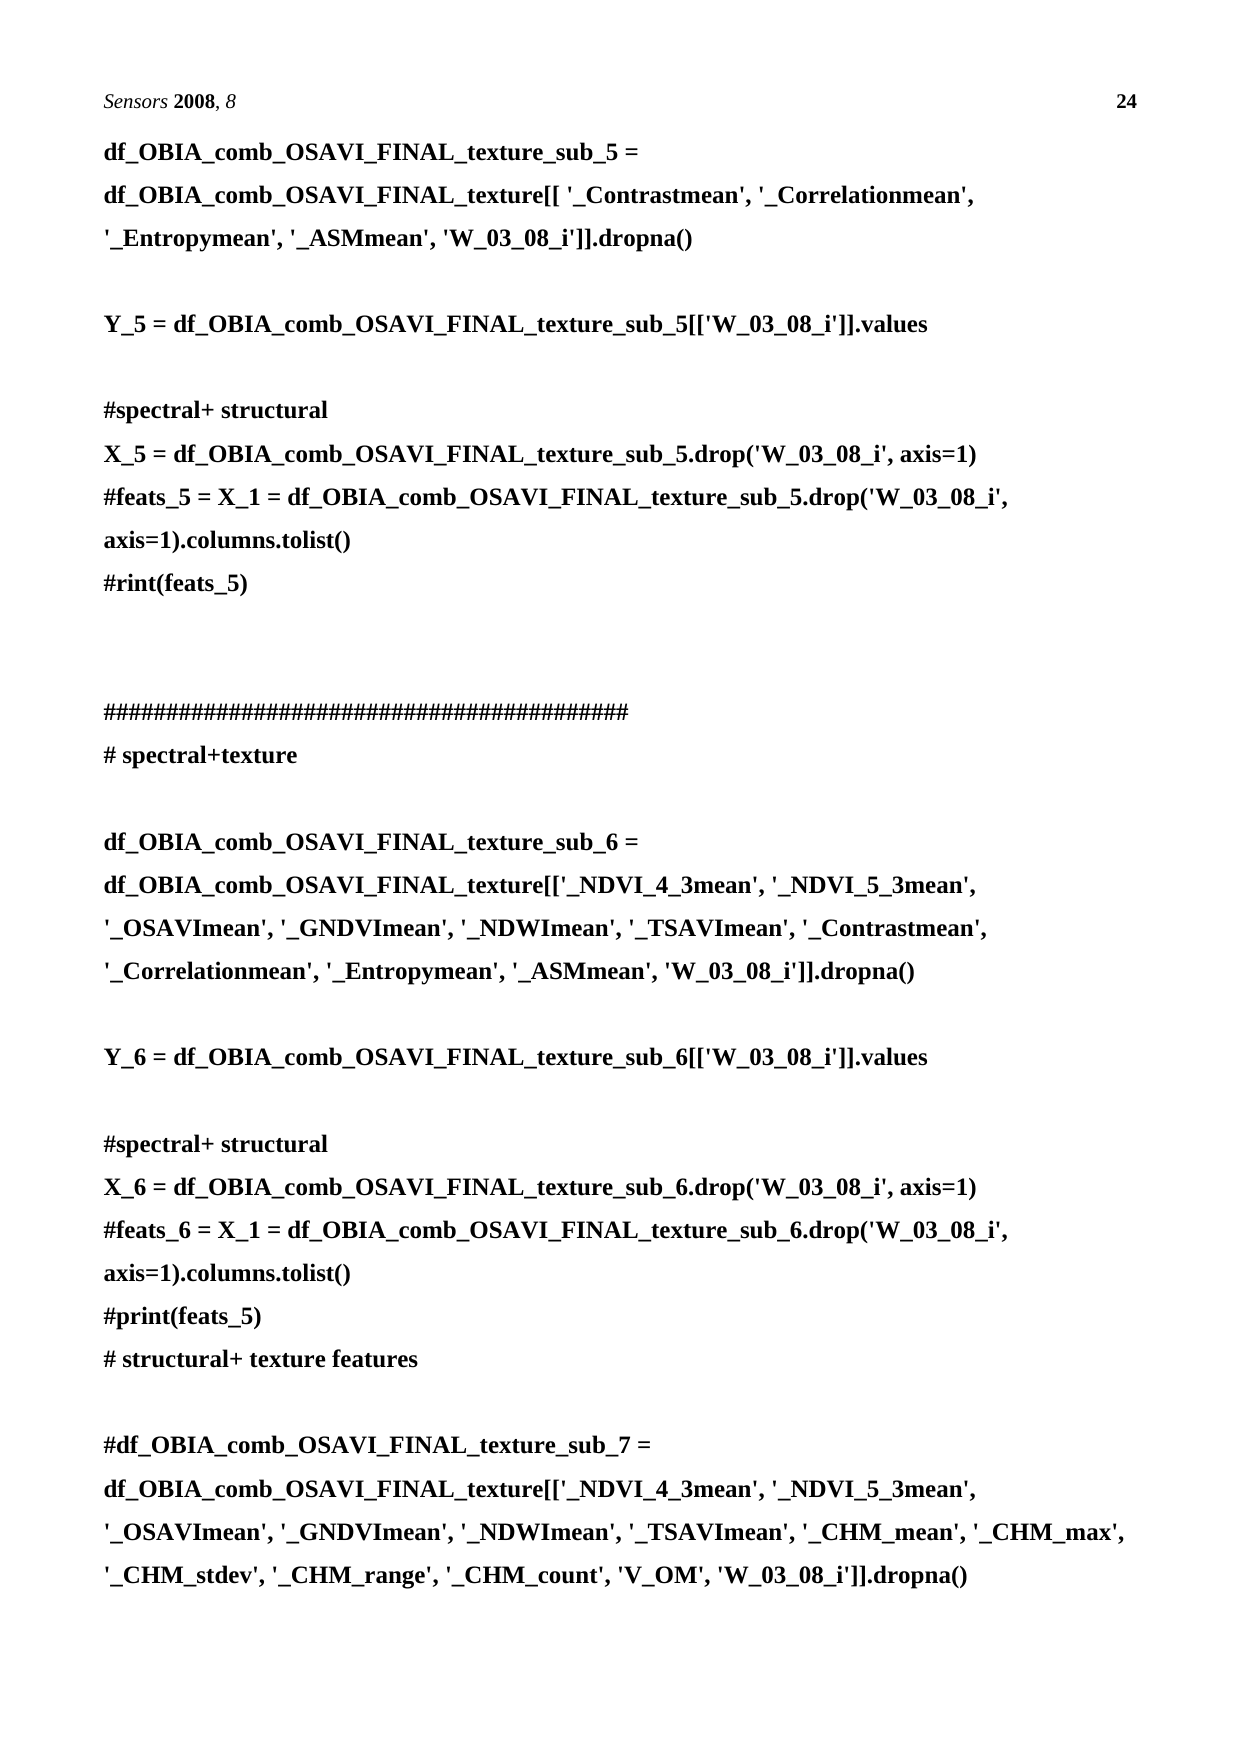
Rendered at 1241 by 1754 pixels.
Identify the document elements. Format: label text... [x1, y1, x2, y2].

text # structural+ texture features [103, 1344, 1137, 1373]
text X_6 = df_OBIA_comb_OSAVI_FINAL_texture_sub_6.drop('W_03_08_i', axis=1) [103, 1172, 1137, 1201]
text # spectral+texture [103, 741, 1137, 769]
text df_OBIA_comb_OSAVI_FINAL_texture_sub_6 = df_OBIA_comb_OSAVI_FINAL_texture[['_NDVI_4_3mean', '_NDVI_5_3mean', '_OSAVImean', '_GNDVImean', '_NDWImean', '_TSAVImean', '_Contrastmean', '_Correlationmean', '_Entropymean', '_ASMmean', 'W_03_08_i']].dropna() [103, 827, 1137, 985]
text ########################################## [103, 697, 1137, 726]
text #feats_6 = X_1 = df_OBIA_comb_OSAVI_FINAL_texture_sub_6.drop('W_03_08_i', axis=1).columns.tolist() [103, 1215, 1137, 1287]
text #spectral+ structural [103, 396, 1137, 424]
text #feats_5 = X_1 = df_OBIA_comb_OSAVI_FINAL_texture_sub_5.drop('W_03_08_i', axis=1).columns.tolist() [103, 482, 1137, 554]
text X_5 = df_OBIA_comb_OSAVI_FINAL_texture_sub_5.drop('W_03_08_i', axis=1) [103, 439, 1137, 467]
text df_OBIA_comb_OSAVI_FINAL_texture_sub_5 = df_OBIA_comb_OSAVI_FINAL_texture[[ '_Contrastmean', '_Correlationmean', '_Entropymean', '_ASMmean', 'W_03_08_i']].dropna() [103, 137, 1137, 252]
text Y_6 = df_OBIA_comb_OSAVI_FINAL_texture_sub_6[['W_03_08_i']].values [103, 1042, 1137, 1071]
text #print(feats_5) [103, 1301, 1137, 1330]
text Y_5 = df_OBIA_comb_OSAVI_FINAL_texture_sub_5[['W_03_08_i']].values [103, 309, 1137, 338]
text #df_OBIA_comb_OSAVI_FINAL_texture_sub_7 = df_OBIA_comb_OSAVI_FINAL_texture[['_NDVI_4_3mean', '_NDVI_5_3mean', '_OSAVImean', '_GNDVImean', '_NDWImean', '_TSAVImean', '_CHM_mean', '_CHM_max', '_CHM_stdev', '_CHM_range', '_CHM_count', 'V_OM', 'W_03_08_i']].dropna() [103, 1431, 1137, 1589]
text #rint(feats_5) [103, 568, 1137, 597]
text #spectral+ structural [103, 1129, 1137, 1157]
